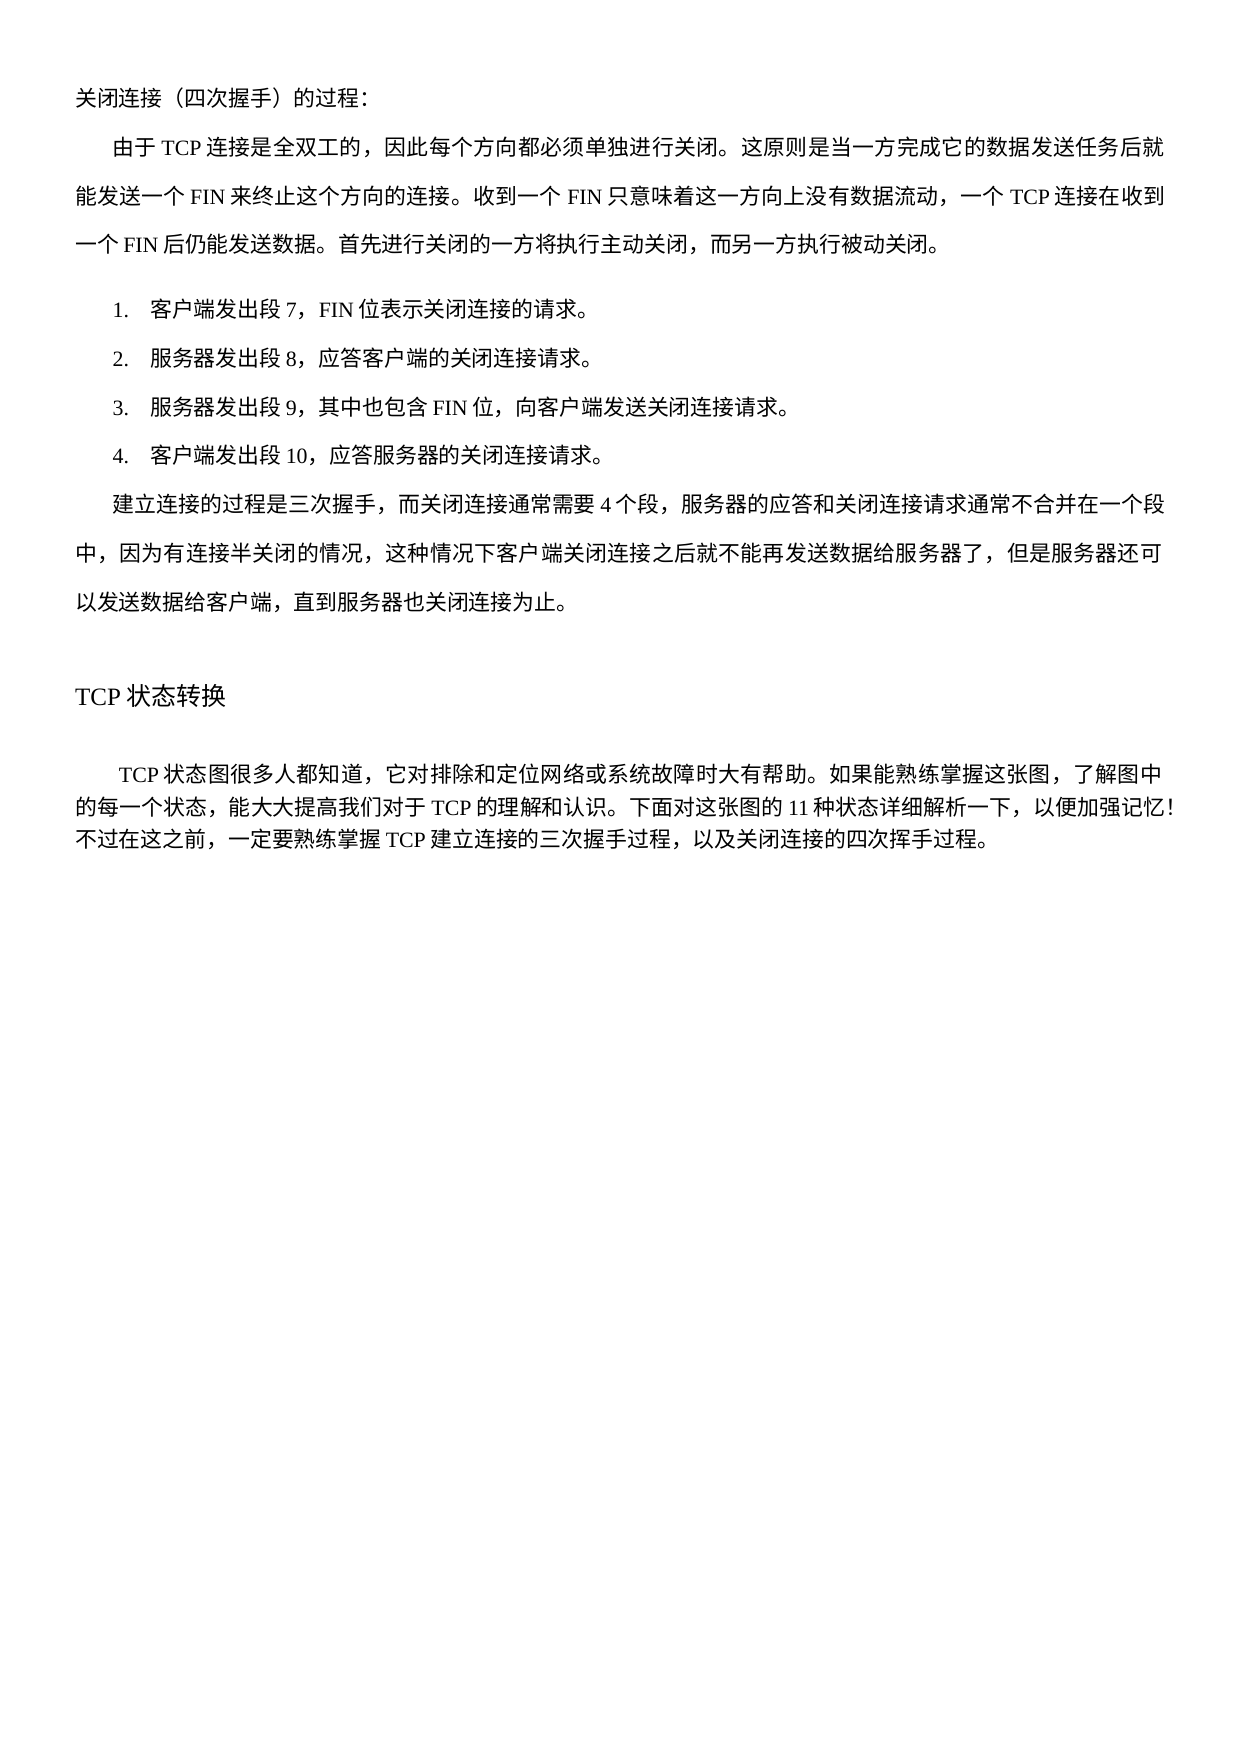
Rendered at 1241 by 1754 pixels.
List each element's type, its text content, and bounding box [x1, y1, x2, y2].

list 客户端发出段10，应答服务器的关闭连接请求。 [112, 438, 1165, 470]
text TCP状态转换 [75, 662, 1165, 727]
list 客户端发出段7，FIN位表示关闭连接的请求。 [112, 292, 1165, 324]
text 由于TCP连接是全双工的，因此每个方向都必须单独进行关闭。这原则是当一方完成它的数据发送任务后就能发送一个FIN来终止这个方向的连接。收到一个 FIN只意味着这一方向上没有数据流动，一个TCP连接在收到一个FIN后仍能发送数据。首先进行关闭的一方将执行主动关闭，而另一方执行被动关闭。 [75, 129, 1165, 259]
list 服务器发出段9，其中也包含FIN位，向客户端发送关闭连接请求。 [112, 389, 1165, 422]
text 关闭连接（四次握手）的过程： [75, 81, 1165, 113]
text 建立连接的过程是三次握手，而关闭连接通常需要4个段，服务器的应答和关闭连接请求通常不合并在一个段中，因为有连接半关闭的情况，这种情况下客户端关闭连接之后就不能再发送数据给服务器了，但是服务器还可以发送数据给客户端，直到服务器也关闭连接为止。 [75, 487, 1165, 617]
text TCP状态图很多人都知道，它对排除和定位网络或系统故障时大有帮助。如果能熟练掌握这张图，了解图中的每一个状态，能大大提高我们对于TCP的理解和认识。下面对这张图的11种状态详细解析一下，以便加强记忆！不过在这之前，一定要熟练掌握TCP建立连接的三次握手过程，以及关闭连接的四次挥手过程。 [75, 757, 1165, 854]
list 服务器发出段8，应答客户端的关闭连接请求。 [112, 340, 1165, 373]
